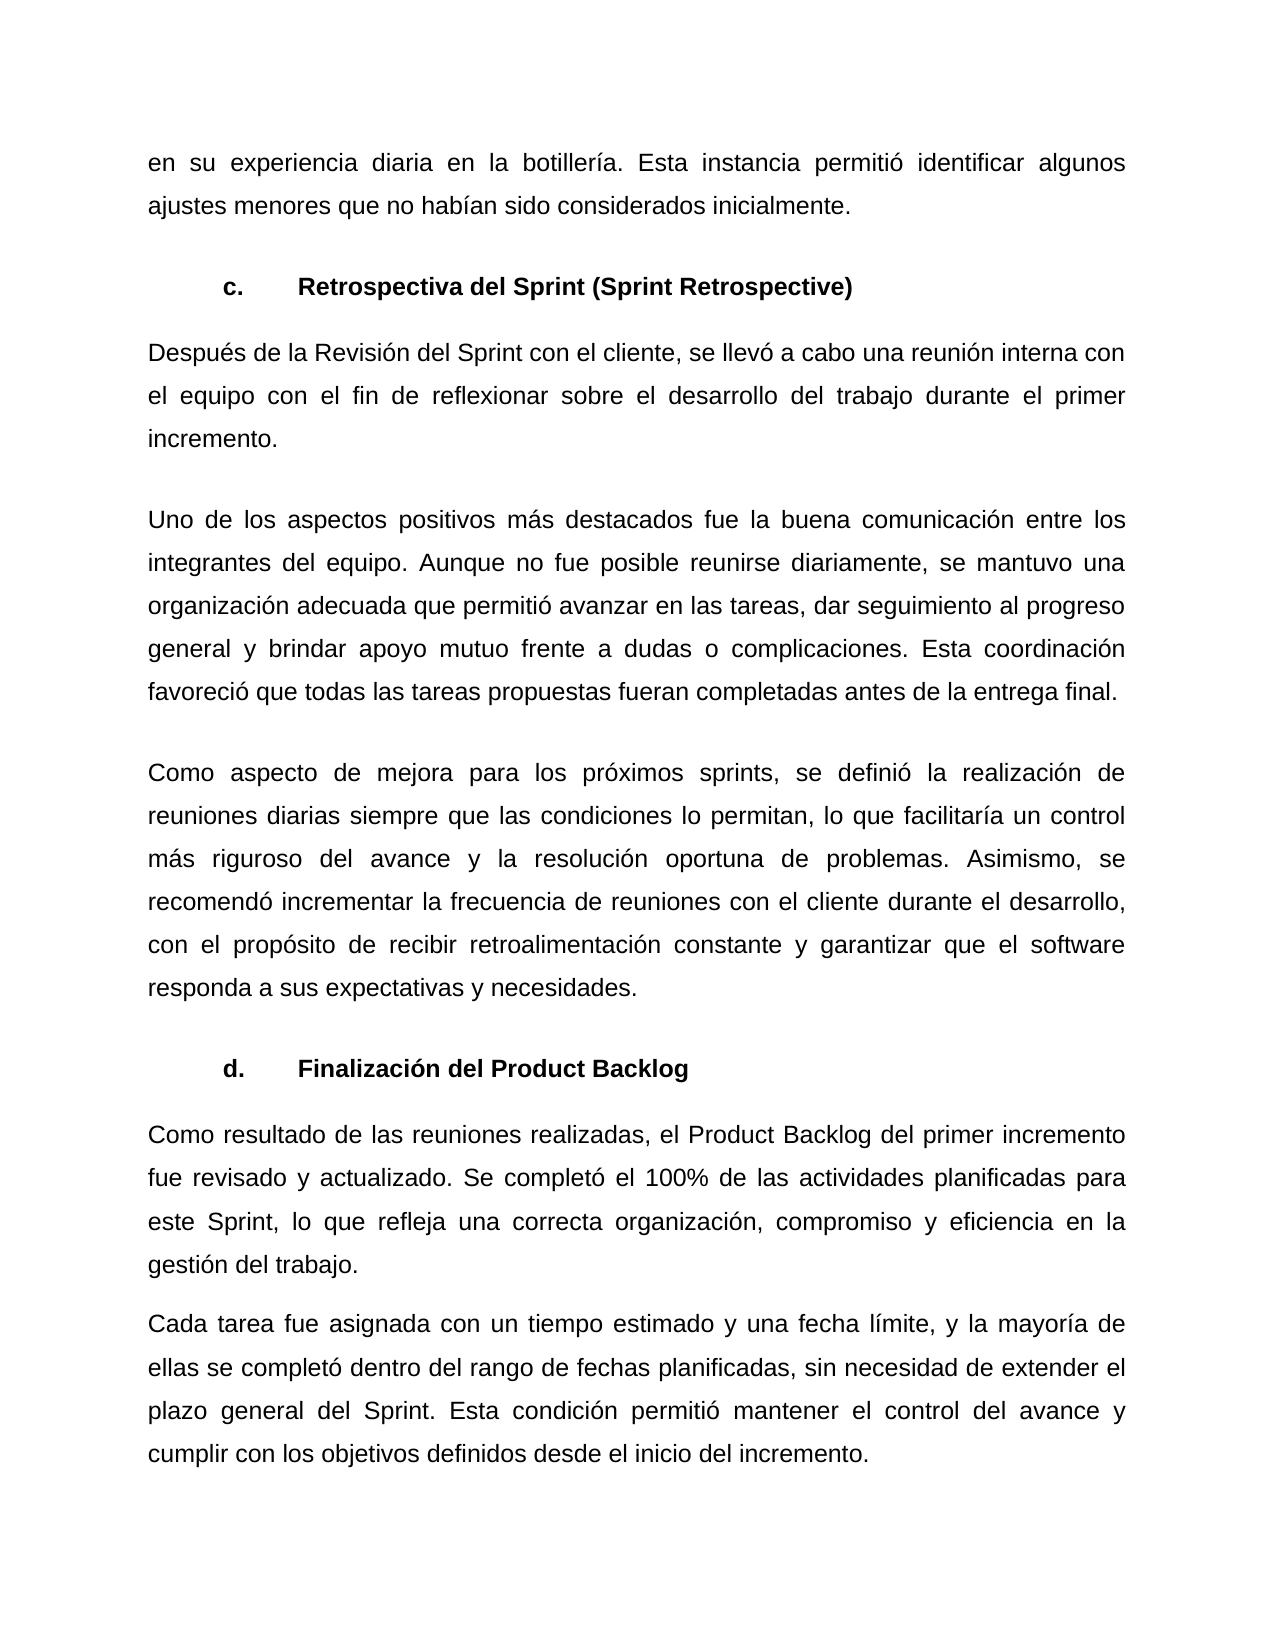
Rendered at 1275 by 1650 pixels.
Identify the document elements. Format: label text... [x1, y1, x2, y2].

subtitle Retrospectiva del Sprint (Sprint Retrospective) [223, 271, 1127, 300]
text Cada tarea fue asignada con un tiempo estimado y una fecha límite, y la mayoría de ellas se completó dentro del rango de fechas planificadas, sin necesidad de extender el plazo general del Sprint. Esta condición permitió mantener el control del avance y cumplir con los objetivos definidos desde el inicio del incremento. [148, 1309, 1127, 1467]
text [148, 148, 1127, 219]
text Uno de los aspectos positivos más destacados fue la buena comunicación entre los integrantes del equipo. Aunque no fue posible reunirse diariamente, se mantuvo una organización adecuada que permitió avanzar en las tareas, dar seguimiento al progreso general y brindar apoyo mutuo frente a dudas o complicaciones. Esta coordinación favoreció que todas las tareas propuestas fueran completadas antes de la entrega final. [148, 504, 1127, 706]
subtitle Finalización del Product Backlog [223, 1054, 1127, 1083]
text Como aspecto de mejora para los próximos sprints, se definió la realización de reuniones diarias siempre que las condiciones lo permitan, lo que facilitaría un control más riguroso del avance y la resolución oportuna de problemas. Asimismo, se recomendó incrementar la frecuencia de reuniones con el cliente durante el desarrollo, con el propósito de recibir retroalimentación constante y garantizar que el software responda a sus expectativas y necesidades. [148, 758, 1127, 1002]
text Después de la Revisión del Sprint con el cliente, se llevó a cabo una reunión interna con el equipo con el fin de reflexionar sobre el desarrollo del trabajo durante el primer incremento. [148, 338, 1127, 453]
text Como resultado de las reuniones realizadas, el Product Backlog del primer incremento fue revisado y actualizado. Se completó el 100% de las actividades planificadas para este Sprint, lo que refleja una correcta organización, compromiso y eficiencia en la gestión del trabajo. [148, 1120, 1127, 1278]
